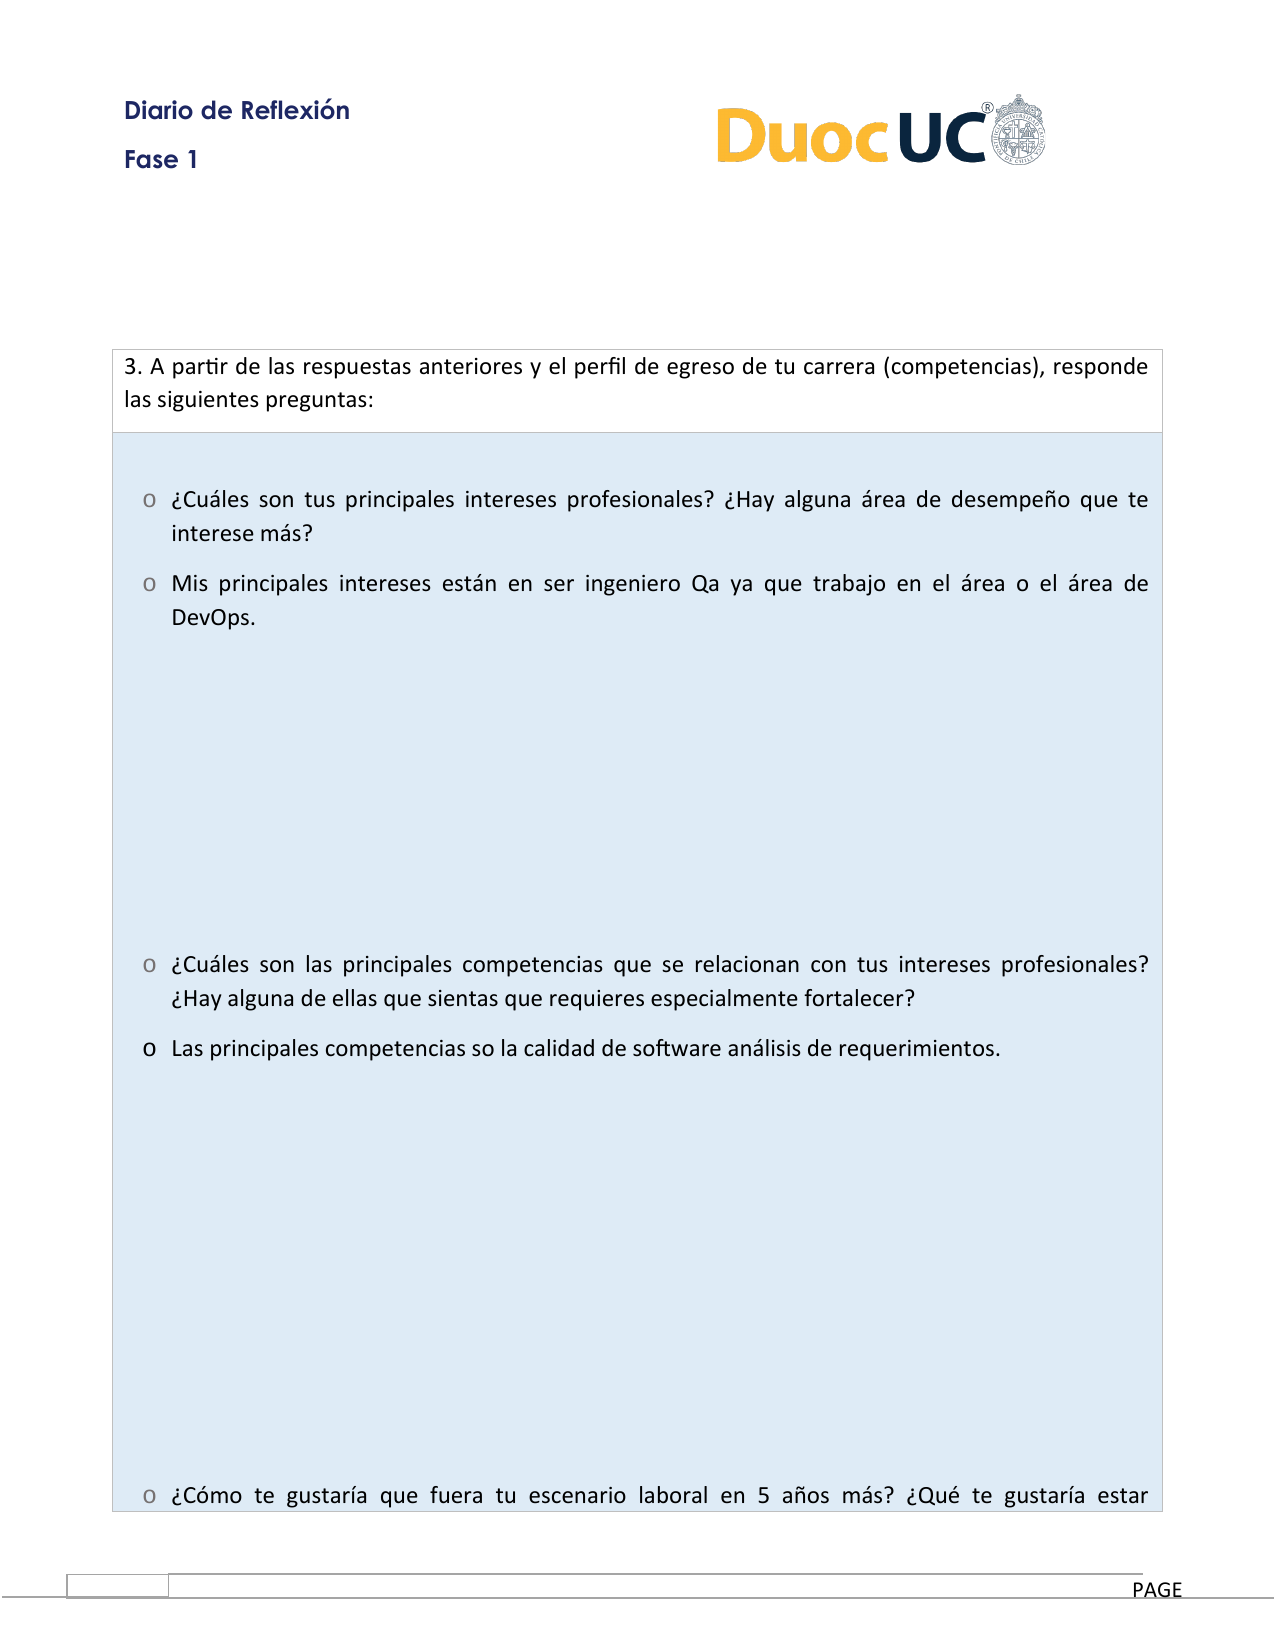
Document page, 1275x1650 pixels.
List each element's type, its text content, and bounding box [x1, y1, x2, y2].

picture [717, 94, 1046, 165]
table_header 3. A partir de las respuestas anteriores y el perfil de egreso de tu carrera (competencias), responde las siguientes preguntas: [113, 350, 1162, 432]
